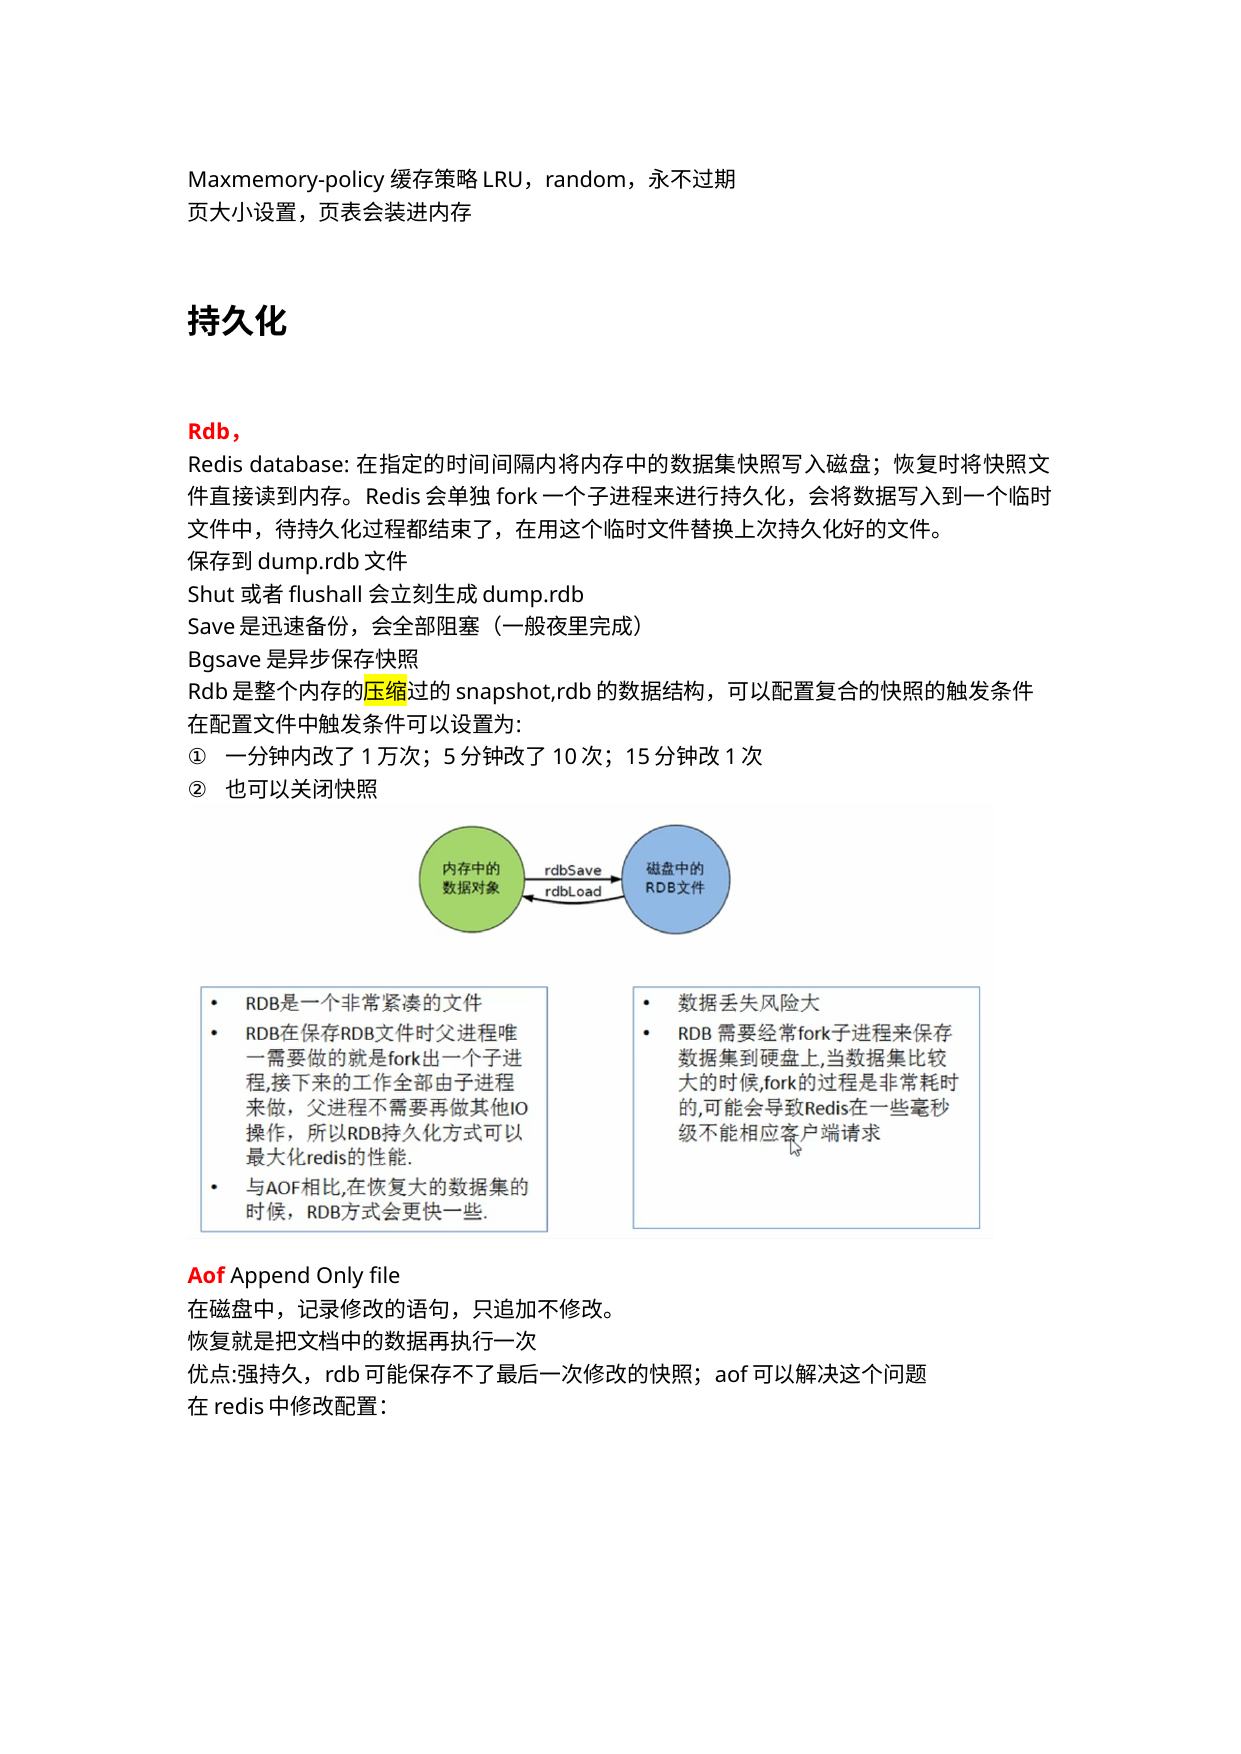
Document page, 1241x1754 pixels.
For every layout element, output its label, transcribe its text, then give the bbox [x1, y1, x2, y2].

list 也可以关闭快照 [187, 771, 1053, 804]
text Maxmemory-policy 缓存策略LRU，random，永不过期 [187, 162, 1053, 194]
text 页大小设置，页表会装进内存 [187, 194, 1053, 227]
text 在redis中修改配置： [187, 1389, 1053, 1421]
text Save是迅速备份，会全部阻塞（一般夜里完成） [187, 609, 1053, 641]
text 在配置文件中触发条件可以设置为: [187, 706, 1053, 739]
text Bgsave是异步保存快照 [187, 641, 1053, 674]
text Shut 或者flushall 会立刻生成dump.rdb [187, 576, 1053, 609]
text Rdb是整个内存的压缩过的snapshot,rdb的数据结构，可以配置复合的快照的触发条件 [187, 674, 364, 706]
picture [187, 803, 994, 1239]
text Redis database: 在指定的时间间隔内将内存中的数据集快照写入磁盘；恢复时将快照文件直接读到内存。Redis会单独fork一个子进程来进行持久化，会将数据写入到一个临时文件中，待持久化过程都结束了，在用这个临时文件替换上次持久化好的文件。 [187, 446, 1053, 544]
text Rdb， [187, 414, 1053, 446]
text 优点:强持久，rdb可能保存不了最后一次修改的快照；aof可以解决这个问题 [187, 1356, 1053, 1389]
text Aof Append Only file [187, 1259, 1053, 1291]
list 一分钟内改了1万次；5分钟改了10次；15分钟改1次 [187, 739, 1053, 771]
text 恢复就是把文档中的数据再执行一次 [187, 1324, 1053, 1356]
subtitle 持久化 [187, 287, 1053, 352]
text 在磁盘中，记录修改的语句，只追加不修改。 [187, 1291, 1053, 1324]
text Rdb是整个内存的压缩过的snapshot,rdb的数据结构，可以配置复合的快照的触发条件 [407, 674, 1053, 706]
text 保存到dump.rdb文件 [187, 544, 1053, 576]
